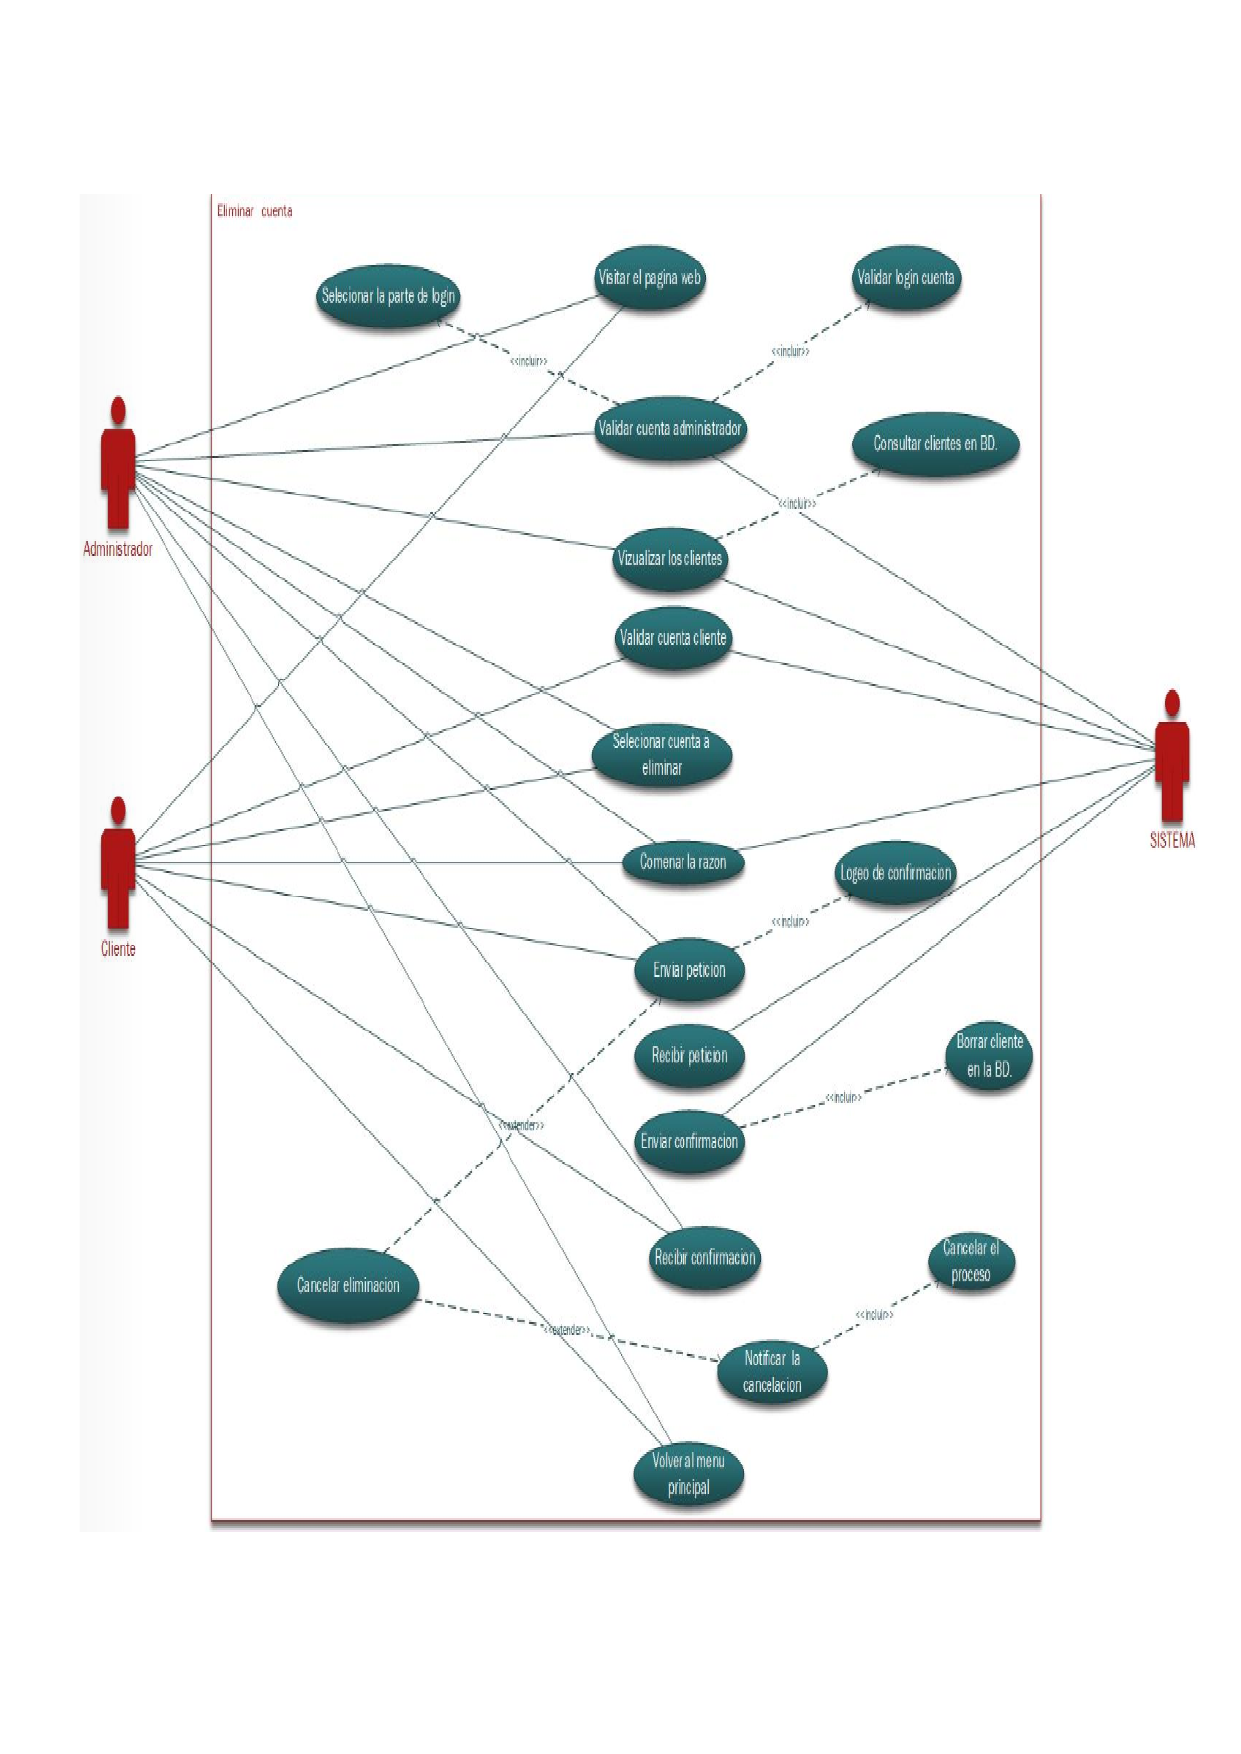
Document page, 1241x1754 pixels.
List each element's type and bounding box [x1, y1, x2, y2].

picture [79, 194, 1199, 1532]
